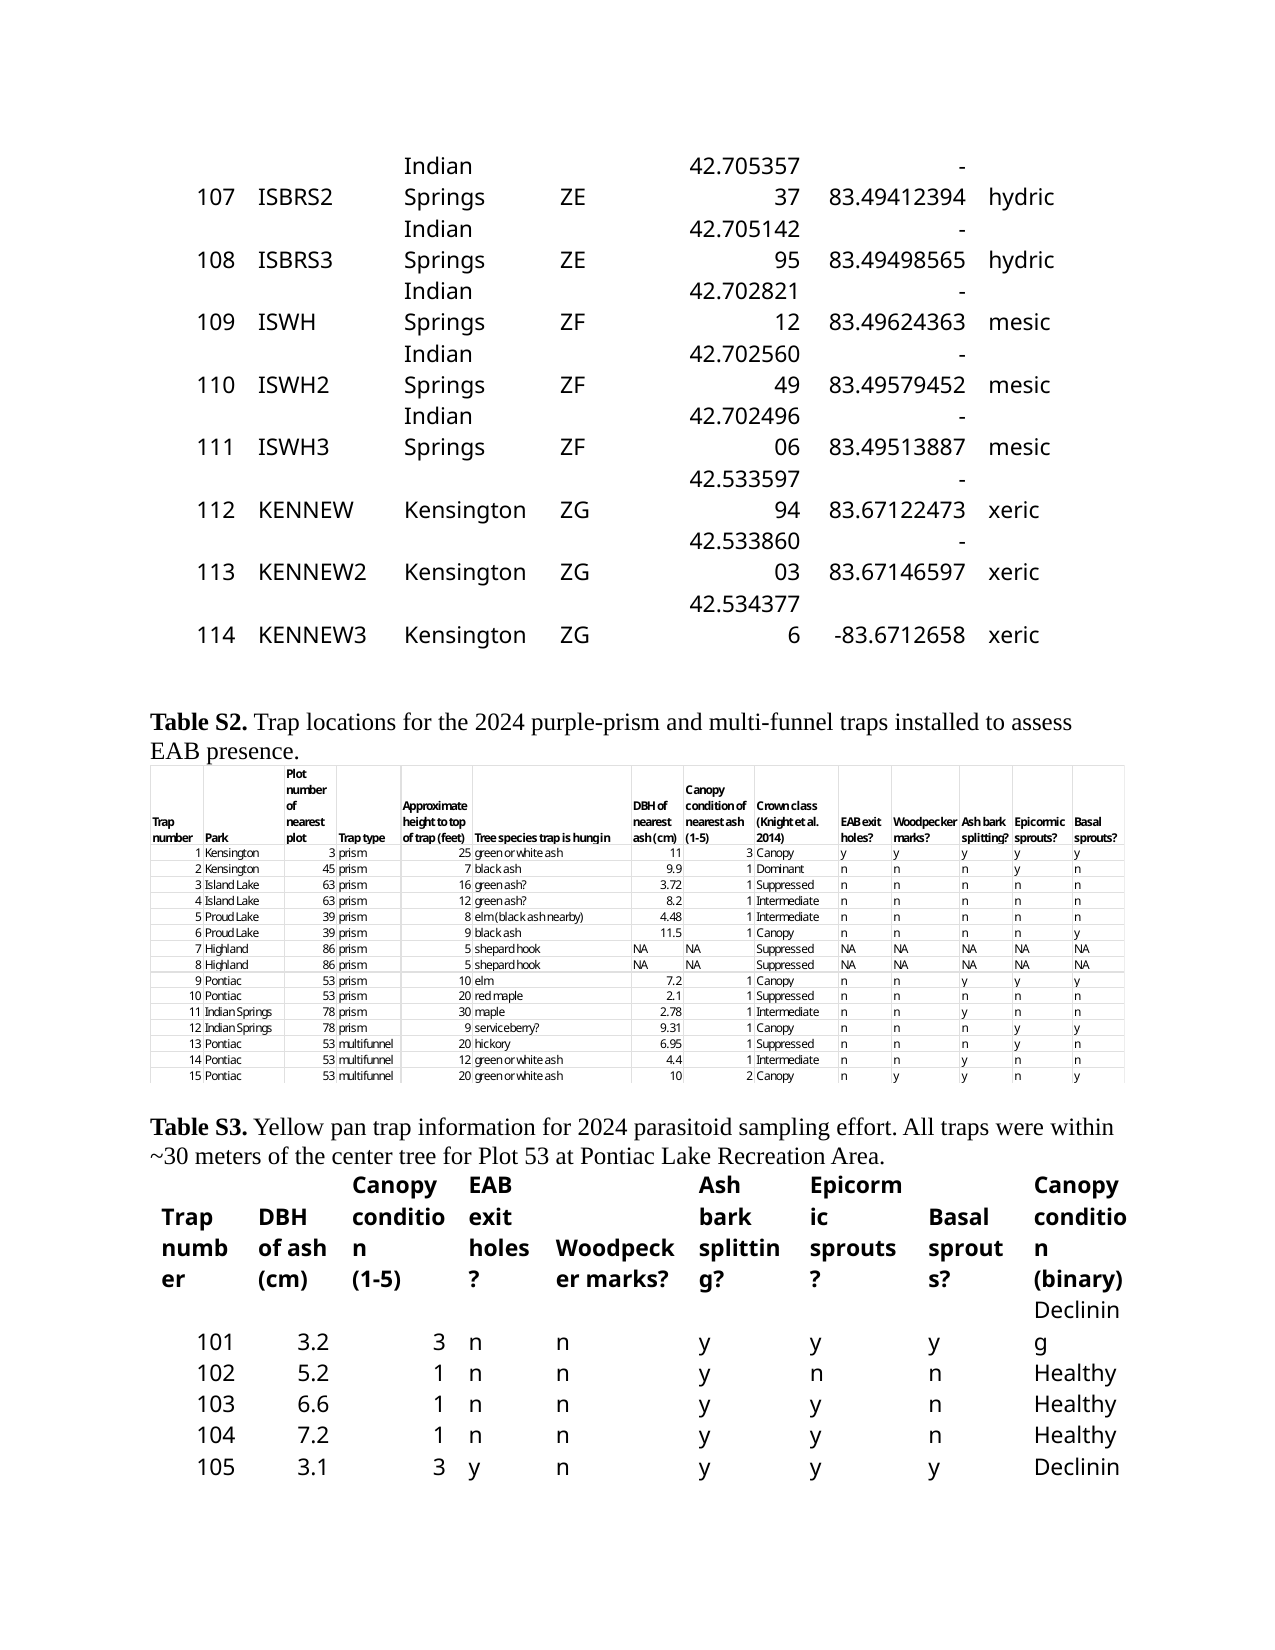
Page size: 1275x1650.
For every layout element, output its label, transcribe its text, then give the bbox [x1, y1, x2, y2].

table_cell 109 [150, 275, 247, 337]
table_cell Indian Springs [393, 400, 549, 462]
table_cell n [544, 1451, 687, 1482]
table_header EAB exit holes? [457, 1170, 544, 1294]
table_cell Indian Springs [393, 338, 549, 400]
table_cell KENNEW2 [247, 525, 393, 587]
text Table S3. Yellow pan trap information for 2024 parasitoid sampling effort. All traps were within ~30 meters of the center tree for Plot 53 at Pontiac Lake Recreation Area. [150, 1112, 1125, 1169]
table_cell 101 [150, 1295, 247, 1357]
table_cell ISWH3 [247, 400, 393, 462]
table_cell Healthy [1022, 1420, 1139, 1451]
table_cell 7.2 [247, 1420, 341, 1451]
table_cell y [798, 1295, 917, 1357]
table_cell -83.67122473 [811, 463, 977, 525]
table_cell n [544, 1357, 687, 1388]
table_cell n [798, 1357, 917, 1388]
table_cell 42.53386003 [667, 525, 811, 587]
table_cell ZE [549, 150, 667, 212]
table_cell ISWH [247, 275, 393, 337]
table_cell y [688, 1357, 798, 1388]
table_cell 5.2 [247, 1357, 341, 1388]
table_cell y [798, 1388, 917, 1419]
table_cell KENNEW3 [247, 588, 393, 650]
table_cell 111 [150, 400, 247, 462]
table_cell xeric [977, 588, 1124, 650]
table_cell ZG [549, 463, 667, 525]
table_cell ZF [549, 400, 667, 462]
table_cell 108 [150, 213, 247, 275]
table_cell 113 [150, 525, 247, 587]
table_cell y [688, 1388, 798, 1419]
table_cell -83.49412394 [811, 150, 977, 212]
table_cell 1 [341, 1420, 457, 1451]
table_cell ZG [549, 525, 667, 587]
table_cell ZG [549, 588, 667, 650]
table_cell -83.49579452 [811, 338, 977, 400]
table_header Canopy condition (1-5) [341, 1170, 457, 1294]
table_cell ISBRS2 [247, 150, 393, 212]
table_cell y [457, 1451, 544, 1482]
table_cell hydric [977, 150, 1124, 212]
table_cell Kensington [393, 525, 549, 587]
table_cell Declining [1022, 1451, 1139, 1482]
table_cell Declining [1022, 1295, 1139, 1357]
table_header Ash bark splitting? [688, 1170, 798, 1294]
table_cell 112 [150, 463, 247, 525]
table_cell 6.6 [247, 1388, 341, 1419]
table_cell mesic [977, 338, 1124, 400]
table_cell y [798, 1420, 917, 1451]
table_cell Kensington [393, 463, 549, 525]
table_cell mesic [977, 400, 1124, 462]
table_header Woodpecker marks? [544, 1170, 687, 1294]
table_cell -83.67146597 [811, 525, 977, 587]
table_cell Indian Springs [393, 213, 549, 275]
table_cell y [688, 1420, 798, 1451]
table_cell n [544, 1420, 687, 1451]
table_cell 3 [341, 1295, 457, 1357]
table_cell 3.1 [247, 1451, 341, 1482]
table_cell 42.70514295 [667, 213, 811, 275]
table_cell Healthy [1022, 1388, 1139, 1419]
table_cell 103 [150, 1388, 247, 1419]
table_cell hydric [977, 213, 1124, 275]
table_header Canopy condition (binary) [1022, 1170, 1139, 1294]
table_cell n [457, 1388, 544, 1419]
table_cell n [917, 1388, 1022, 1419]
table_cell 1 [341, 1388, 457, 1419]
table_cell 42.70282112 [667, 275, 811, 337]
table_cell y [917, 1451, 1022, 1482]
table_header Trap number [150, 1170, 247, 1294]
table_cell n [544, 1388, 687, 1419]
table_cell 104 [150, 1420, 247, 1451]
table_cell 110 [150, 338, 247, 400]
table_cell n [457, 1357, 544, 1388]
table_cell 1 [341, 1357, 457, 1388]
table_cell 42.5343776 [667, 588, 811, 650]
table_cell -83.49513887 [811, 400, 977, 462]
table_cell mesic [977, 275, 1124, 337]
table_cell y [917, 1295, 1022, 1357]
table_cell -83.6712658 [811, 588, 977, 650]
table_cell ISWH2 [247, 338, 393, 400]
table_cell xeric [977, 463, 1124, 525]
table_cell 3.2 [247, 1295, 341, 1357]
table_header DBH of ash (cm) [247, 1170, 341, 1294]
table_cell ISBRS3 [247, 213, 393, 275]
table_cell 105 [150, 1451, 247, 1482]
table_cell 42.70256049 [667, 338, 811, 400]
table_cell n [917, 1420, 1022, 1451]
table_cell n [544, 1295, 687, 1357]
table_cell 3 [341, 1451, 457, 1482]
table_cell 102 [150, 1357, 247, 1388]
table_cell ZF [549, 338, 667, 400]
table_cell n [457, 1420, 544, 1451]
table_cell y [688, 1295, 798, 1357]
table_cell 42.70249606 [667, 400, 811, 462]
table_cell y [798, 1451, 917, 1482]
table_cell 114 [150, 588, 247, 650]
table_cell 42.70535737 [667, 150, 811, 212]
table_cell -83.49624363 [811, 275, 977, 337]
table_header Epicormic sprouts? [798, 1170, 917, 1294]
table_cell 42.53359794 [667, 463, 811, 525]
table_cell xeric [977, 525, 1124, 587]
text Table S2. Trap locations for the 2024 purple-prism and multi-funnel traps installed to assess EAB presence. [150, 707, 1125, 765]
table_cell Indian Springs [393, 150, 549, 212]
table_cell Healthy [1022, 1357, 1139, 1388]
table_cell y [688, 1451, 798, 1482]
table_cell -83.49498565 [811, 213, 977, 275]
table_cell Indian Springs [393, 275, 549, 337]
table_header Basal sprouts? [917, 1170, 1022, 1294]
table_cell ZE [549, 213, 667, 275]
table_cell KENNEW [247, 463, 393, 525]
table_cell ZF [549, 275, 667, 337]
table_cell n [457, 1295, 544, 1357]
table_cell Kensington [393, 588, 549, 650]
table_cell 107 [150, 150, 247, 212]
table_cell n [917, 1357, 1022, 1388]
